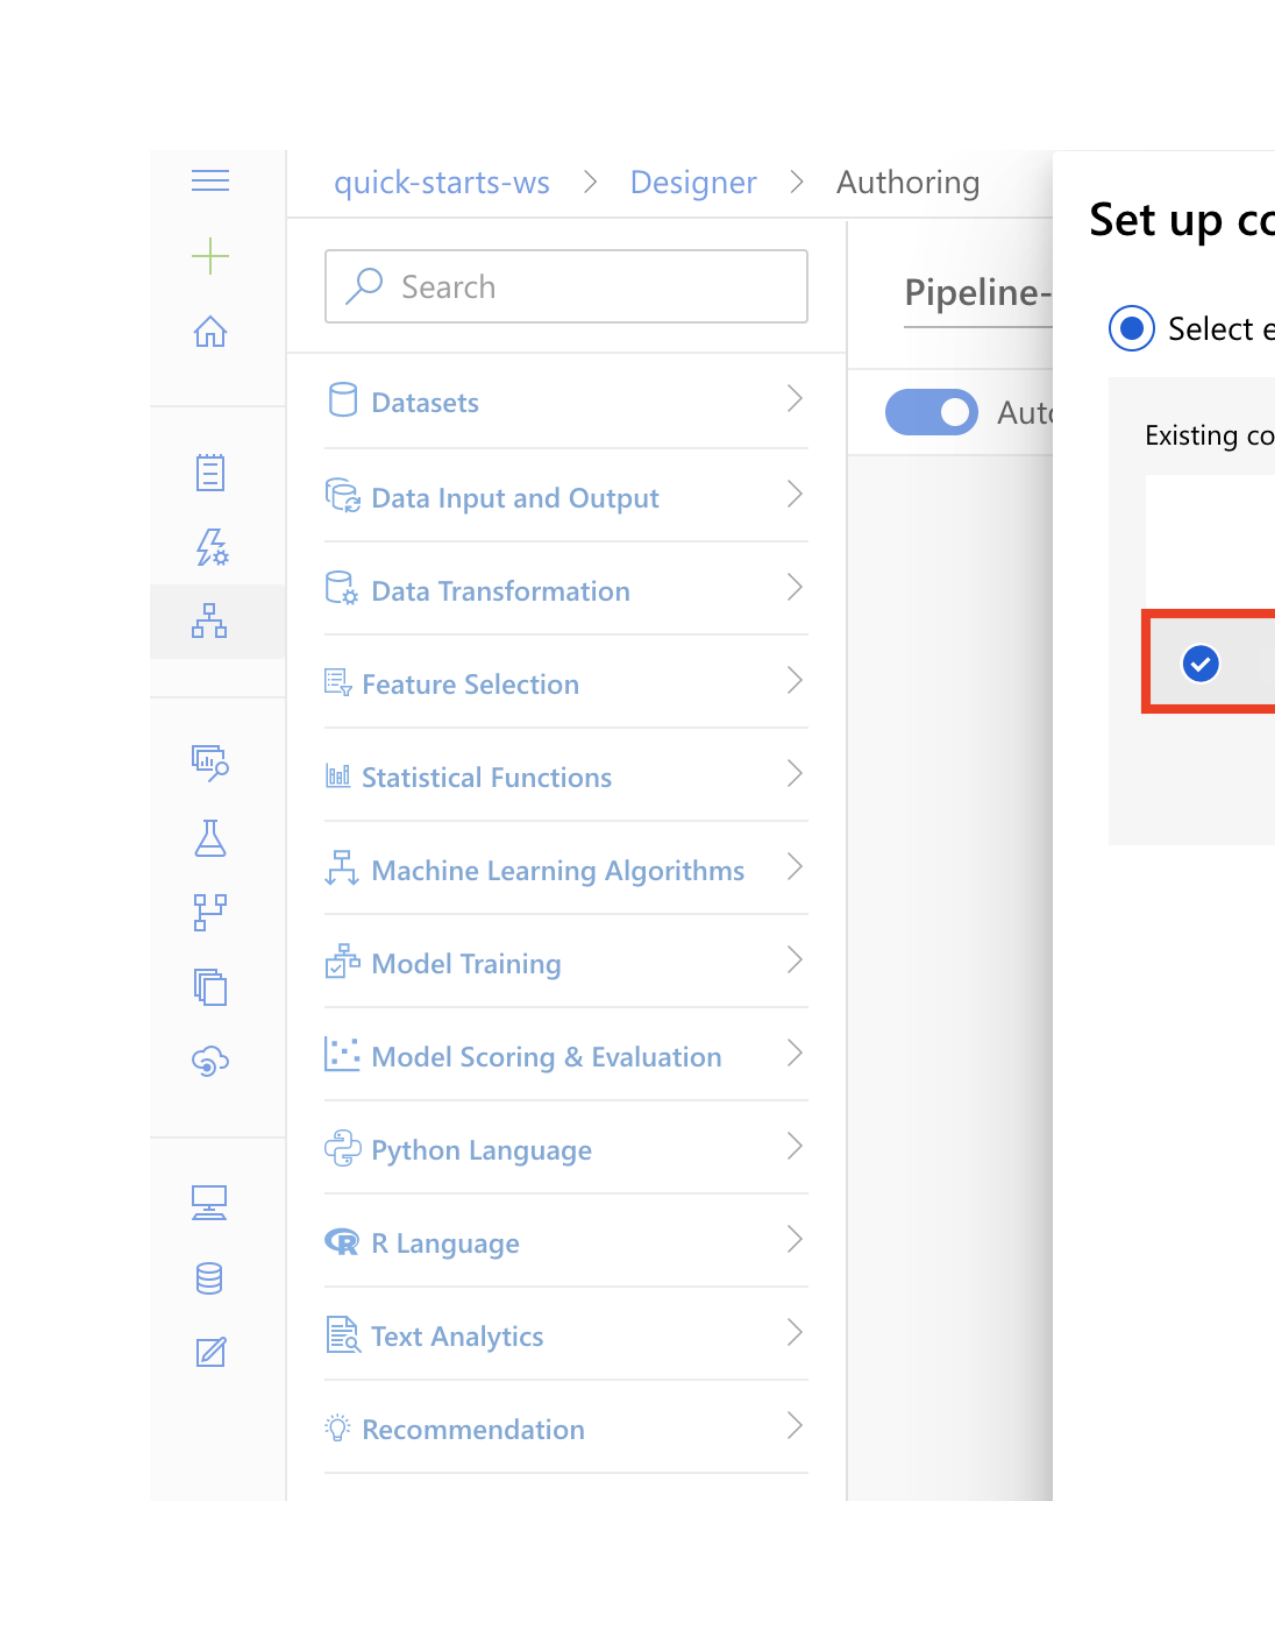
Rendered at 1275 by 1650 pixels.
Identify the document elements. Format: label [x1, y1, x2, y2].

picture [150, 150, 1275, 1501]
